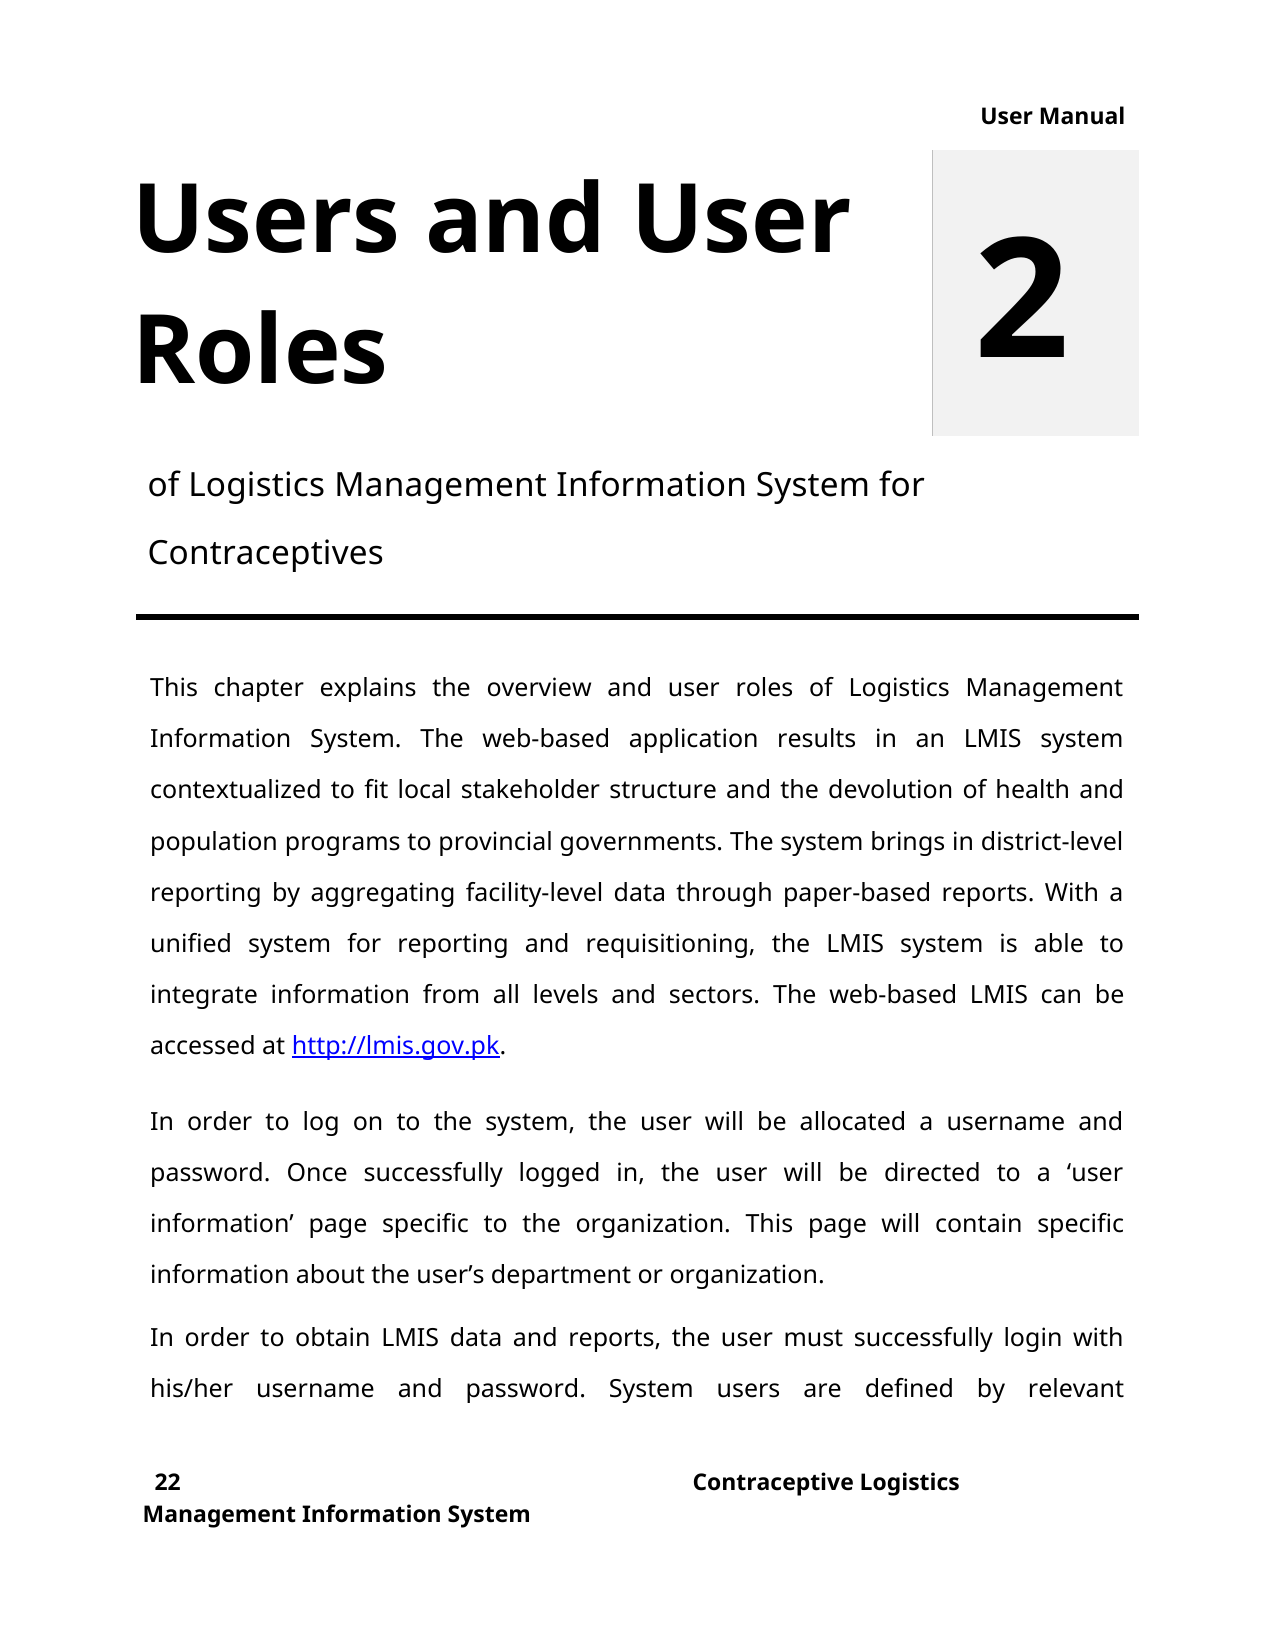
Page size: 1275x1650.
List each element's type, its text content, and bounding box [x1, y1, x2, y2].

table_header Users and User Roles [136, 150, 932, 436]
text This chapter explains the overview and user roles of Logistics Management Information System. The web-based application results in an LMIS system contextualized to fit local stakeholder structure and the devolution of health and population programs to provincial governments. The system brings in district-level reporting by aggregating facility-level data through paper-based reports. With a unified system for reporting and requisitioning, the LMIS system is able to integrate information from all levels and sectors. The web-based LMIS can be accessed at http://lmis.gov.pk. [150, 670, 1125, 1061]
table_cell of Logistics Management Information System for Contraceptives [136, 436, 1139, 614]
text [150, 1320, 1125, 1405]
table_header 2 [933, 150, 1139, 436]
text In order to log on to the system, the user will be allocated a username and password. Once successfully logged in, the user will be directed to a ‘user information’ page specific to the organization. This page will contain specific information about the user’s department or organization. [150, 1103, 1125, 1291]
